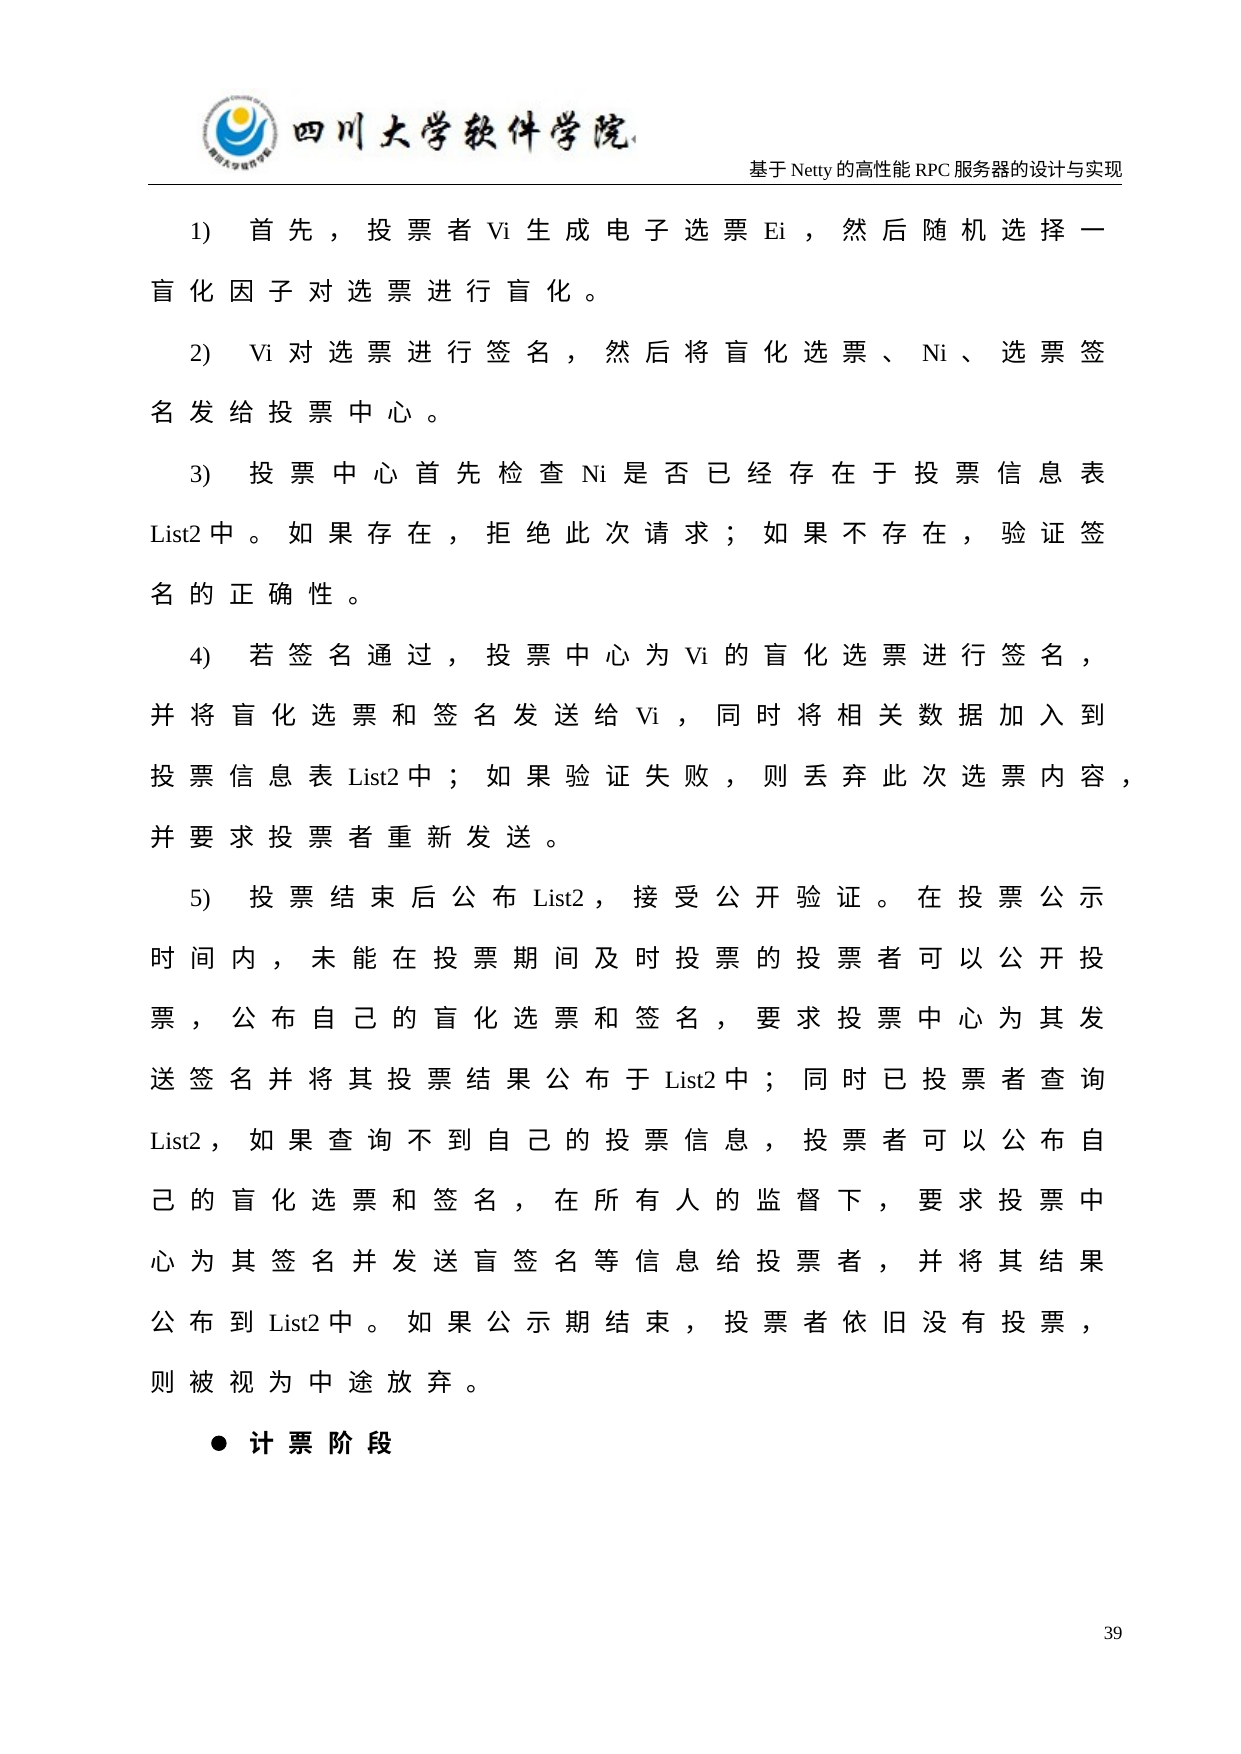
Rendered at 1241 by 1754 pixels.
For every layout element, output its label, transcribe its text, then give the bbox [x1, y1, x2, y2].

list Vi对选票进行签名，然后将盲化选票、Ni、选票签名发给投票中心。 [150, 320, 1120, 441]
list 首先，投票者Vi生成电子选票Ei，然后随机选择一盲化因子对选票进行盲化。 [150, 198, 1120, 320]
list 若签名通过，投票中心为Vi的盲化选票进行签名，并将盲化选票和签名发送给Vi，同时将相关数据加入到投票信息表List2中；如果验证失败，则丢弃此次选票内容，并要求投票者重新发送。 [150, 623, 1120, 865]
list 投票中心首先检查Ni是否已经存在于投票信息表List2中。如果存在，拒绝此次请求；如果不存在，验证签名的正确性。 [150, 441, 1120, 623]
list 投票结束后公布List2，接受公开验证。在投票公示时间内，未能在投票期间及时投票的投票者可以公开投票，公布自己的盲化选票和签名，要求投票中心为其发送签名并将其投票结果公布于List2中；同时已投票者查询List2，如果查询不到自己的投票信息，投票者可以公布自己的盲化选票和签名，在所有人的监督下，要求投票中心为其签名并发送盲签名等信息给投票者，并将其结果公布到List2中。如果公示期结束，投票者依旧没有投票，则被视为中途放弃。 [150, 865, 1120, 1411]
list 计票阶段 [196, 1411, 1120, 1472]
picture [197, 88, 639, 177]
